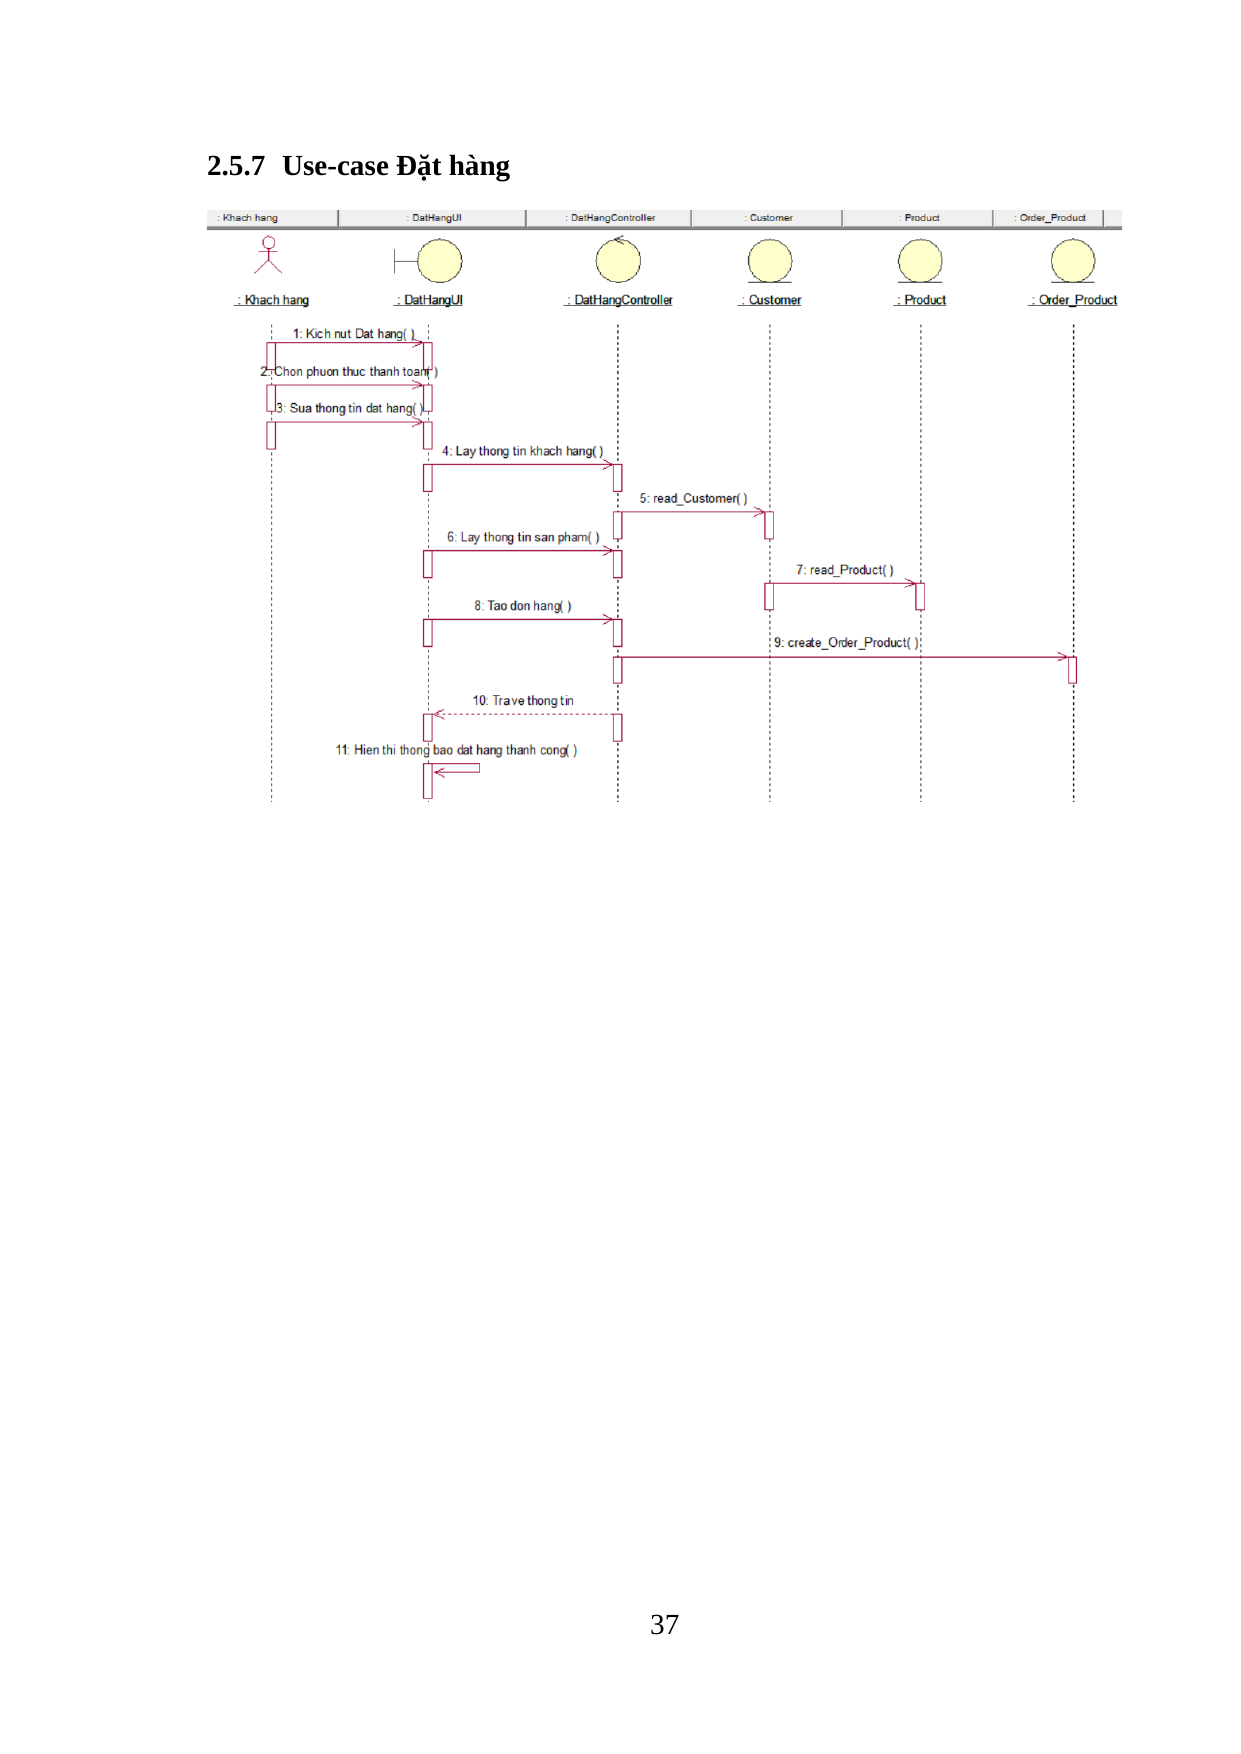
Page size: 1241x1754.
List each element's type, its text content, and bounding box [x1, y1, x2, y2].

picture [206, 210, 1123, 802]
subtitle Use-case Đặt hàng [207, 148, 1122, 181]
